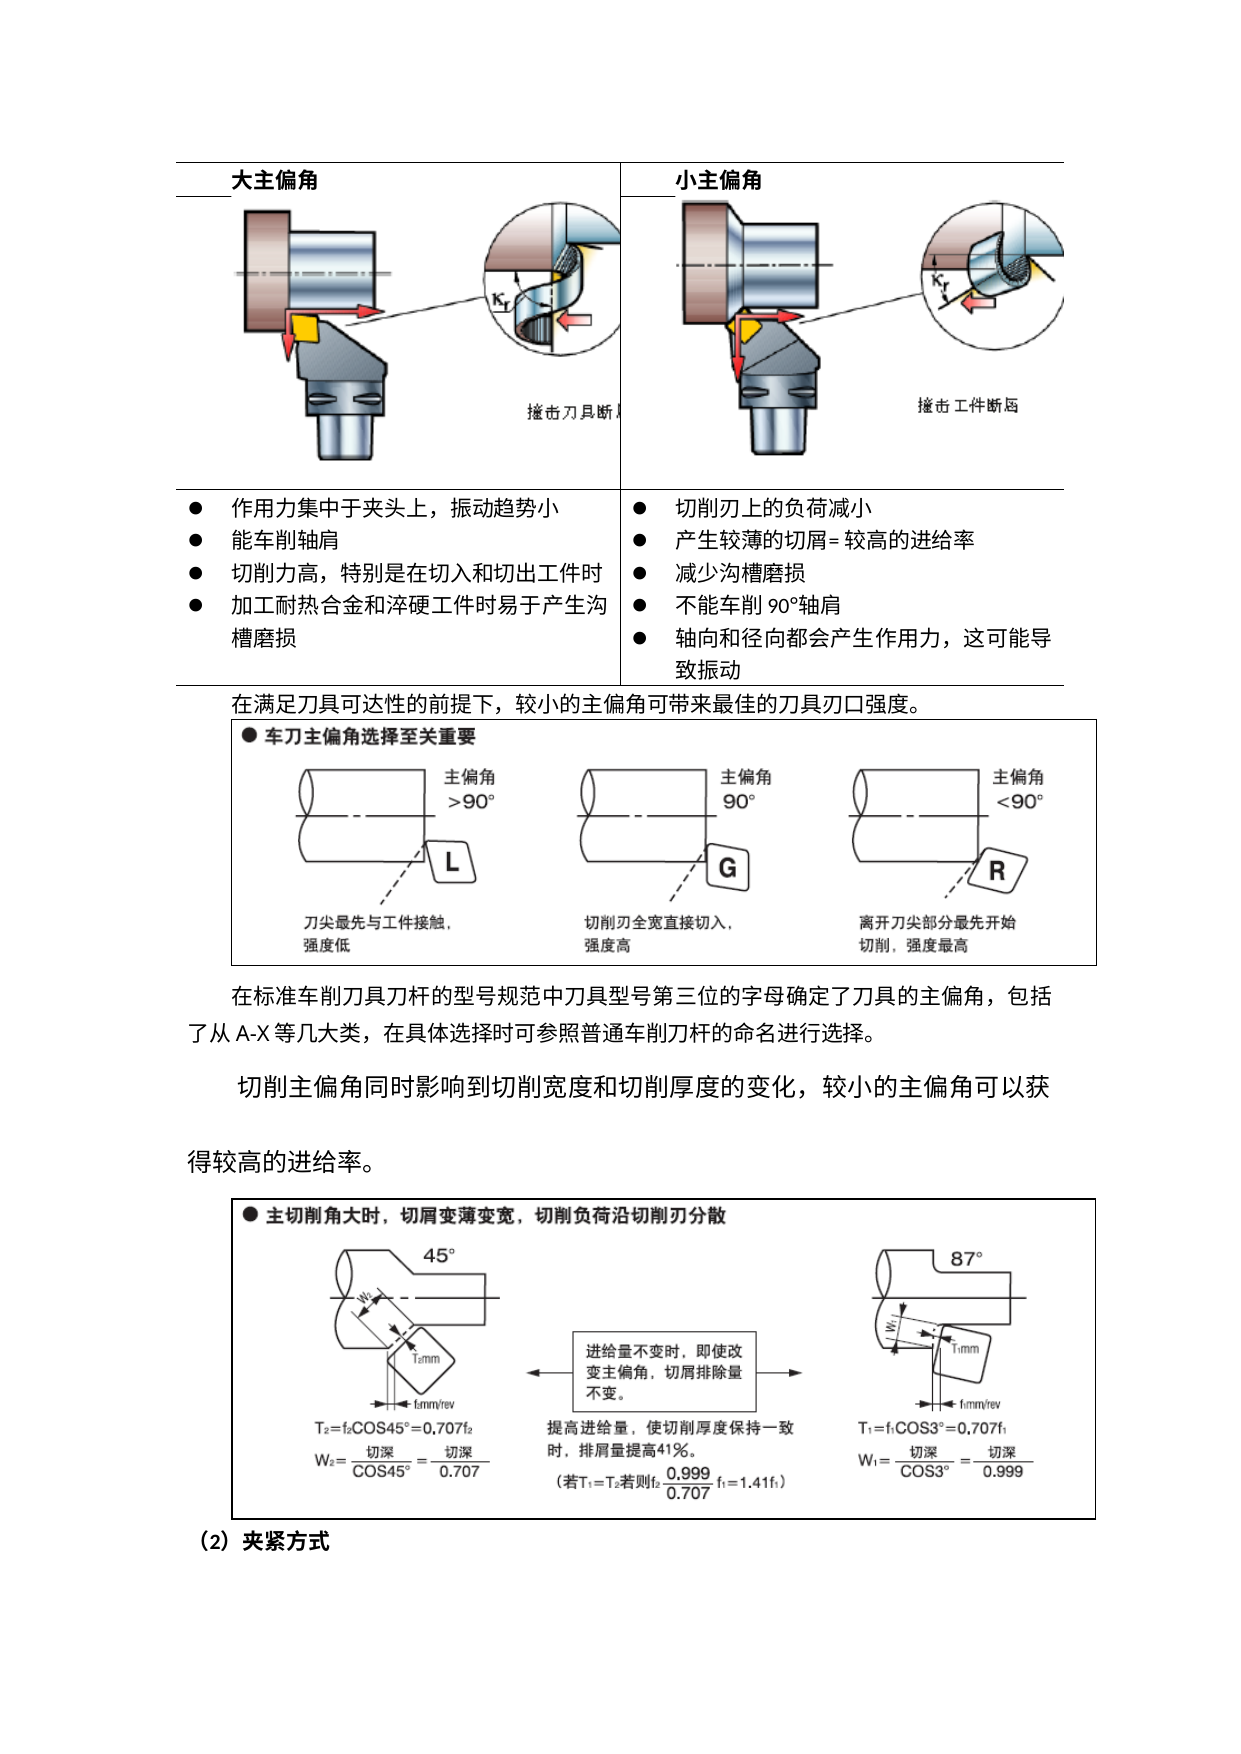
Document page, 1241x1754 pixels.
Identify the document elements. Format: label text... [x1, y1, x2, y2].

table_cell [176, 197, 620, 489]
picture [233, 1200, 1095, 1518]
table_header 小主偏角 [621, 163, 1064, 196]
picture [231, 196, 620, 468]
text 在标准车削刀具刀杆的型号规范中刀具型号第三位的字母确定了刀具的主偏角，包括了从A-X等几大类，在具体选择时可参照普通车削刀杆的命名进行选择。 [187, 979, 1053, 1048]
text 在满足刀具可达性的前提下，较小的主偏角可带来最佳的刀具刃口强度。 [187, 686, 1053, 719]
table_header 大主偏角 [176, 163, 620, 196]
picture [675, 196, 1064, 464]
table_cell 切削刃上的负荷减小 产生较薄的切屑= 较高的进给率 减少沟槽磨损 不能车削90°轴肩 轴向和径向都会产生作用力，这可能导致振动 [621, 490, 1064, 685]
table_cell 作用力集中于夹头上，振动趋势小 能车削轴肩 切削力高，特别是在切入和切出工件时 加工耐热合金和淬硬工件时易于产生沟槽磨损 [176, 490, 620, 685]
text （2）夹紧方式 [187, 1523, 1053, 1556]
table_cell [621, 197, 1064, 489]
picture [232, 720, 1096, 965]
text 切削主偏角同时影响到切削宽度和切削厚度的变化，较小的主偏角可以获得较高的进给率。 [187, 1053, 1053, 1193]
